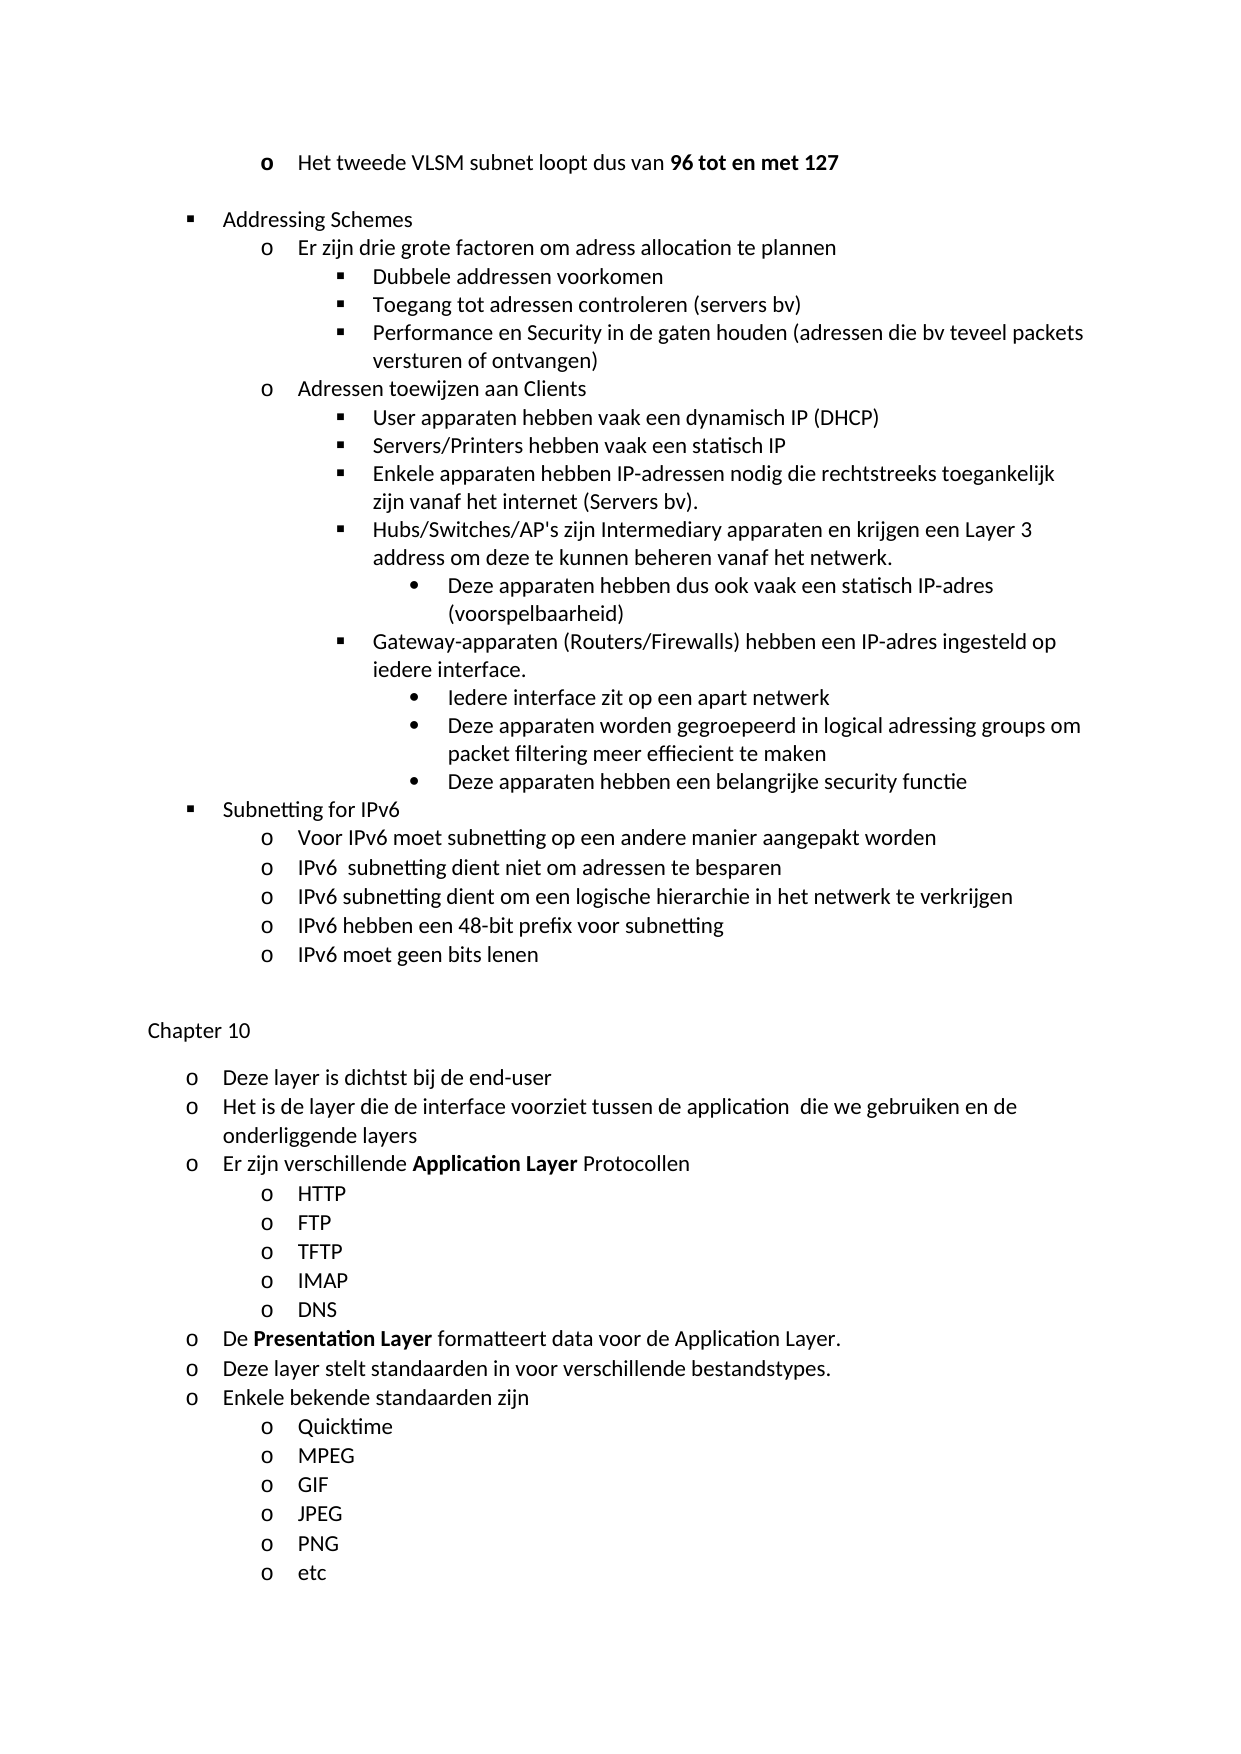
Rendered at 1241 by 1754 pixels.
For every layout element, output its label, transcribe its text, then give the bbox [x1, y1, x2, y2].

list TFTP [260, 1237, 1093, 1266]
list Enkele apparaten hebben IP-adressen nodig die rechtstreeks toegankelijk zijn vanaf het internet (Servers bv). [335, 459, 1093, 515]
list IPv6 moet geen bits lenen [260, 940, 1093, 969]
list Iedere interface zit op een apart netwerk [410, 683, 1093, 711]
list Enkele bekende standaarden zijn [185, 1383, 1093, 1412]
list JPEG [260, 1499, 1093, 1529]
list IMAP [260, 1266, 1093, 1295]
list Deze apparaten worden gegroepeerd in logical adressing groups om packet filtering meer effiecient te maken [410, 711, 1093, 767]
list De Presentation Layer formatteert data voor de Application Layer. [185, 1324, 1093, 1354]
list Er zijn verschillende Application Layer Protocollen [185, 1149, 1093, 1179]
list FTP [260, 1208, 1093, 1237]
list Er zijn drie grote factoren om adress allocation te plannen [260, 233, 1093, 262]
list Addressing Schemes [185, 205, 1093, 233]
list Hubs/Switches/AP's zijn Intermediary apparaten en krijgen een Layer 3 address om deze te kunnen beheren vanaf het netwerk. [335, 515, 1093, 571]
list Deze apparaten hebben een belangrijke security functie [410, 767, 1093, 796]
list etc [260, 1558, 1093, 1587]
list Deze apparaten hebben dus ook vaak een statisch IP-adres (voorspelbaarheid) [410, 571, 1093, 627]
text Chapter 10 [148, 1016, 1093, 1044]
list MPEG [260, 1441, 1093, 1470]
list Quicktime [260, 1412, 1093, 1441]
list Gateway-apparaten (Routers/Firewalls) hebben een IP-adres ingesteld op iedere interface. [335, 627, 1093, 683]
list Subnetting for IPv6 [185, 796, 1093, 823]
list Performance en Security in de gaten houden (adressen die bv teveel packets versturen of ontvangen) [335, 318, 1093, 374]
list User apparaten hebben vaak een dynamisch IP (DHCP) [335, 403, 1093, 431]
list Toegang tot adressen controleren (servers bv) [335, 290, 1093, 318]
list Deze layer stelt standaarden in voor verschillende bestandstypes. [185, 1354, 1093, 1383]
list Het is de layer die de interface voorziet tussen de application die we gebruiken en de onderliggende layers [185, 1092, 1093, 1149]
list GIF [260, 1470, 1093, 1499]
list Voor IPv6 moet subnetting op een andere manier aangepakt worden [260, 823, 1093, 853]
list IPv6 hebben een 48-bit prefix voor subnetting [260, 911, 1093, 940]
list Adressen toewijzen aan Clients [260, 374, 1093, 403]
list IPv6 subnetting dient niet om adressen te besparen [260, 853, 1093, 882]
list HTTP [260, 1179, 1093, 1208]
list IPv6 subnetting dient om een logische hierarchie in het netwerk te verkrijgen [260, 882, 1093, 911]
list PNG [260, 1529, 1093, 1558]
list Dubbele addressen voorkomen [335, 262, 1093, 290]
list Servers/Printers hebben vaak een statisch IP [335, 431, 1093, 459]
list DNS [260, 1295, 1093, 1324]
list Deze layer is dichtst bij de end-user [185, 1063, 1093, 1092]
list Het tweede VLSM subnet loopt dus van 96 tot en met 127 [260, 148, 1093, 205]
